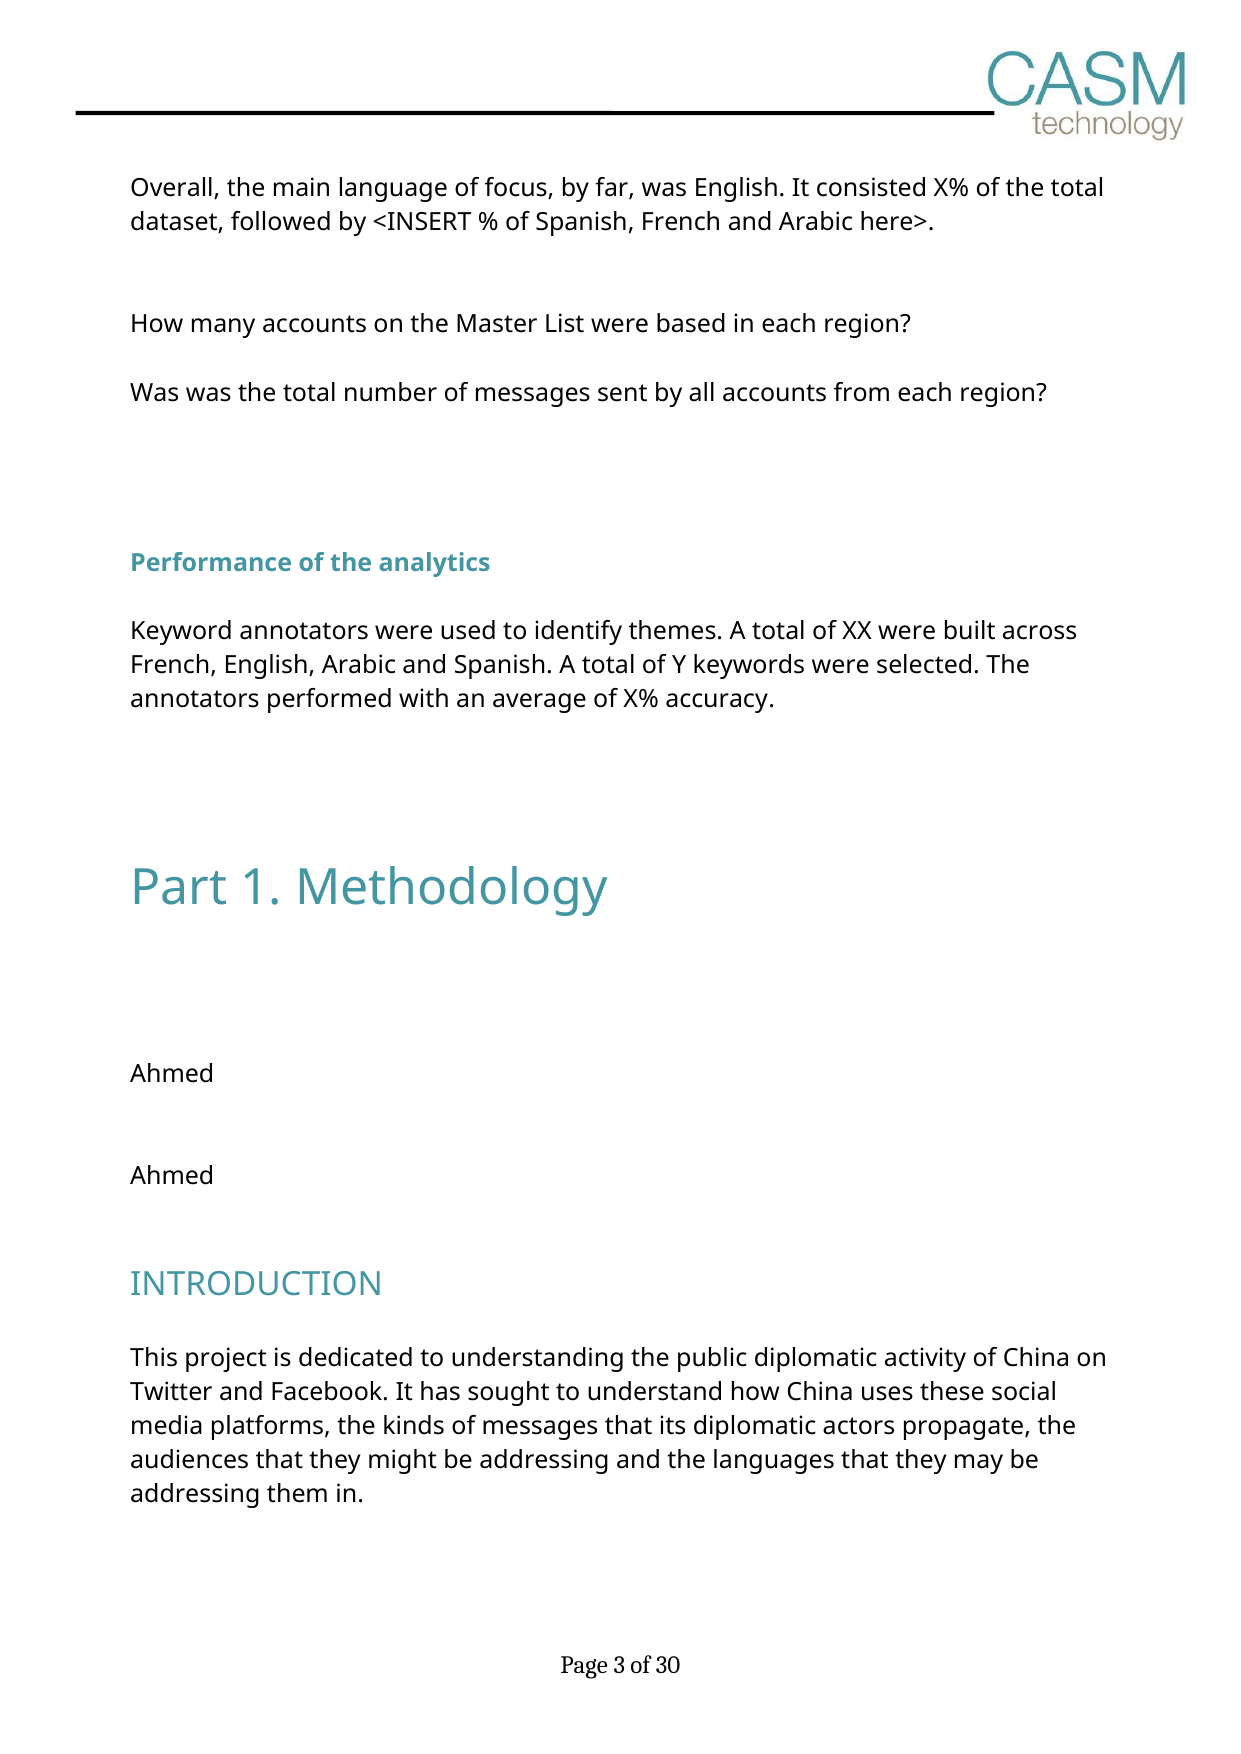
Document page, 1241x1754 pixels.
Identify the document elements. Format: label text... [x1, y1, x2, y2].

text Part 1. Methodology [130, 851, 1110, 919]
text How many accounts on the Master List were based in each region? [130, 306, 1110, 340]
text Performance of the analytics [130, 544, 1110, 579]
text This project is dedicated to understanding the public diplomatic activity of China on Twitter and Facebook. It has sought to understand how China uses these social media platforms, the kinds of messages that its diplomatic actors propagate, the audiences that they might be addressing and the languages that they may be addressing them in. [130, 1339, 1110, 1510]
text INTRODUCTION [130, 1260, 1110, 1305]
text Keyword annotators were used to identify themes. A total of XX were built across French, English, Arabic and Spanish. A total of Y keywords were selected. The annotators performed with an average of X% accuracy. [130, 613, 1110, 715]
text Was was the total number of messages sent by all accounts from each region? [130, 374, 1110, 408]
text Ahmed [130, 1056, 1110, 1089]
text Ahmed [130, 1158, 1110, 1192]
text Overall, the main language of focus, by far, was English. It consisted X% of the total dataset, followed by <INSERT % of Spanish, French and Arabic here>. [130, 170, 1110, 238]
picture [956, 20, 1218, 169]
